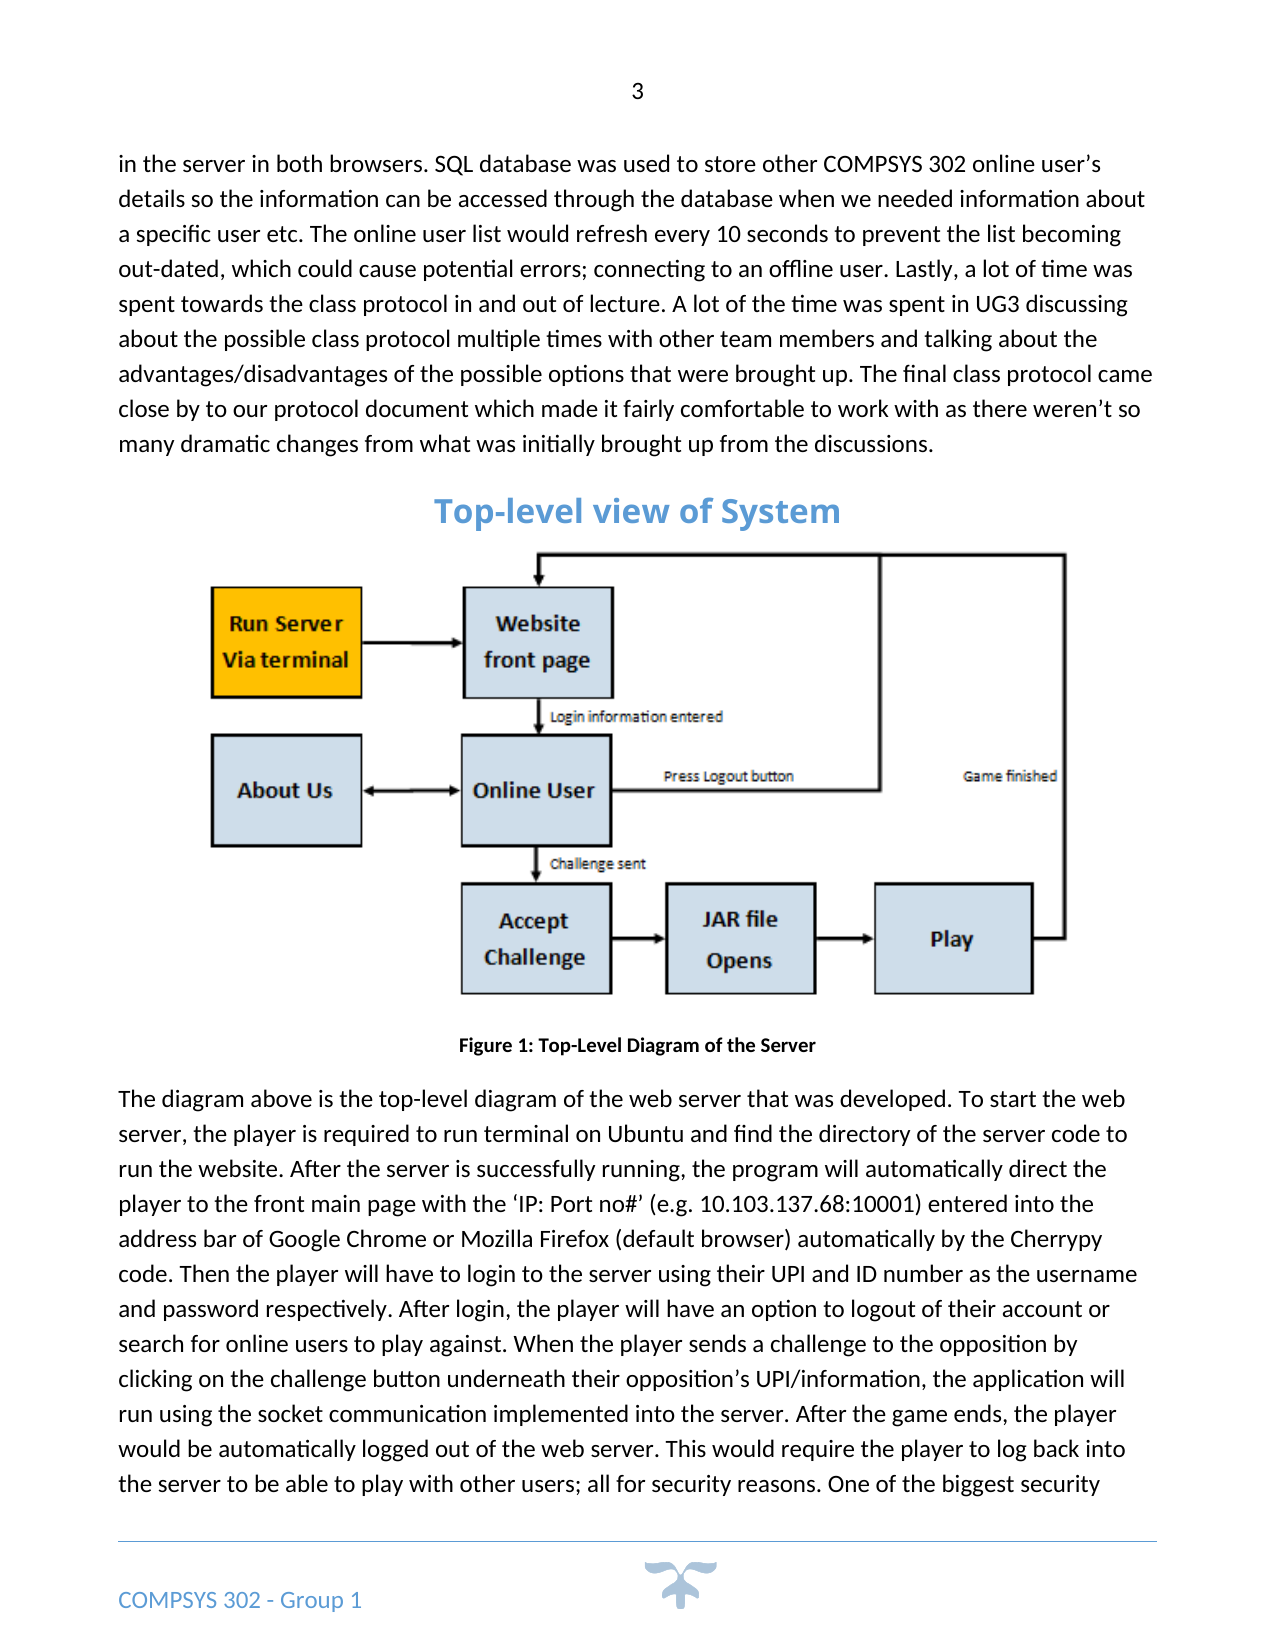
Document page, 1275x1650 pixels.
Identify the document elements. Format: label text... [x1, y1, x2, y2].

text Figure 1: Top-Level Diagram of the Server [118, 1033, 1157, 1058]
subtitle Top-level view of System [118, 488, 1157, 533]
picture [193, 540, 1082, 1008]
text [118, 1083, 1157, 1498]
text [118, 148, 1157, 458]
